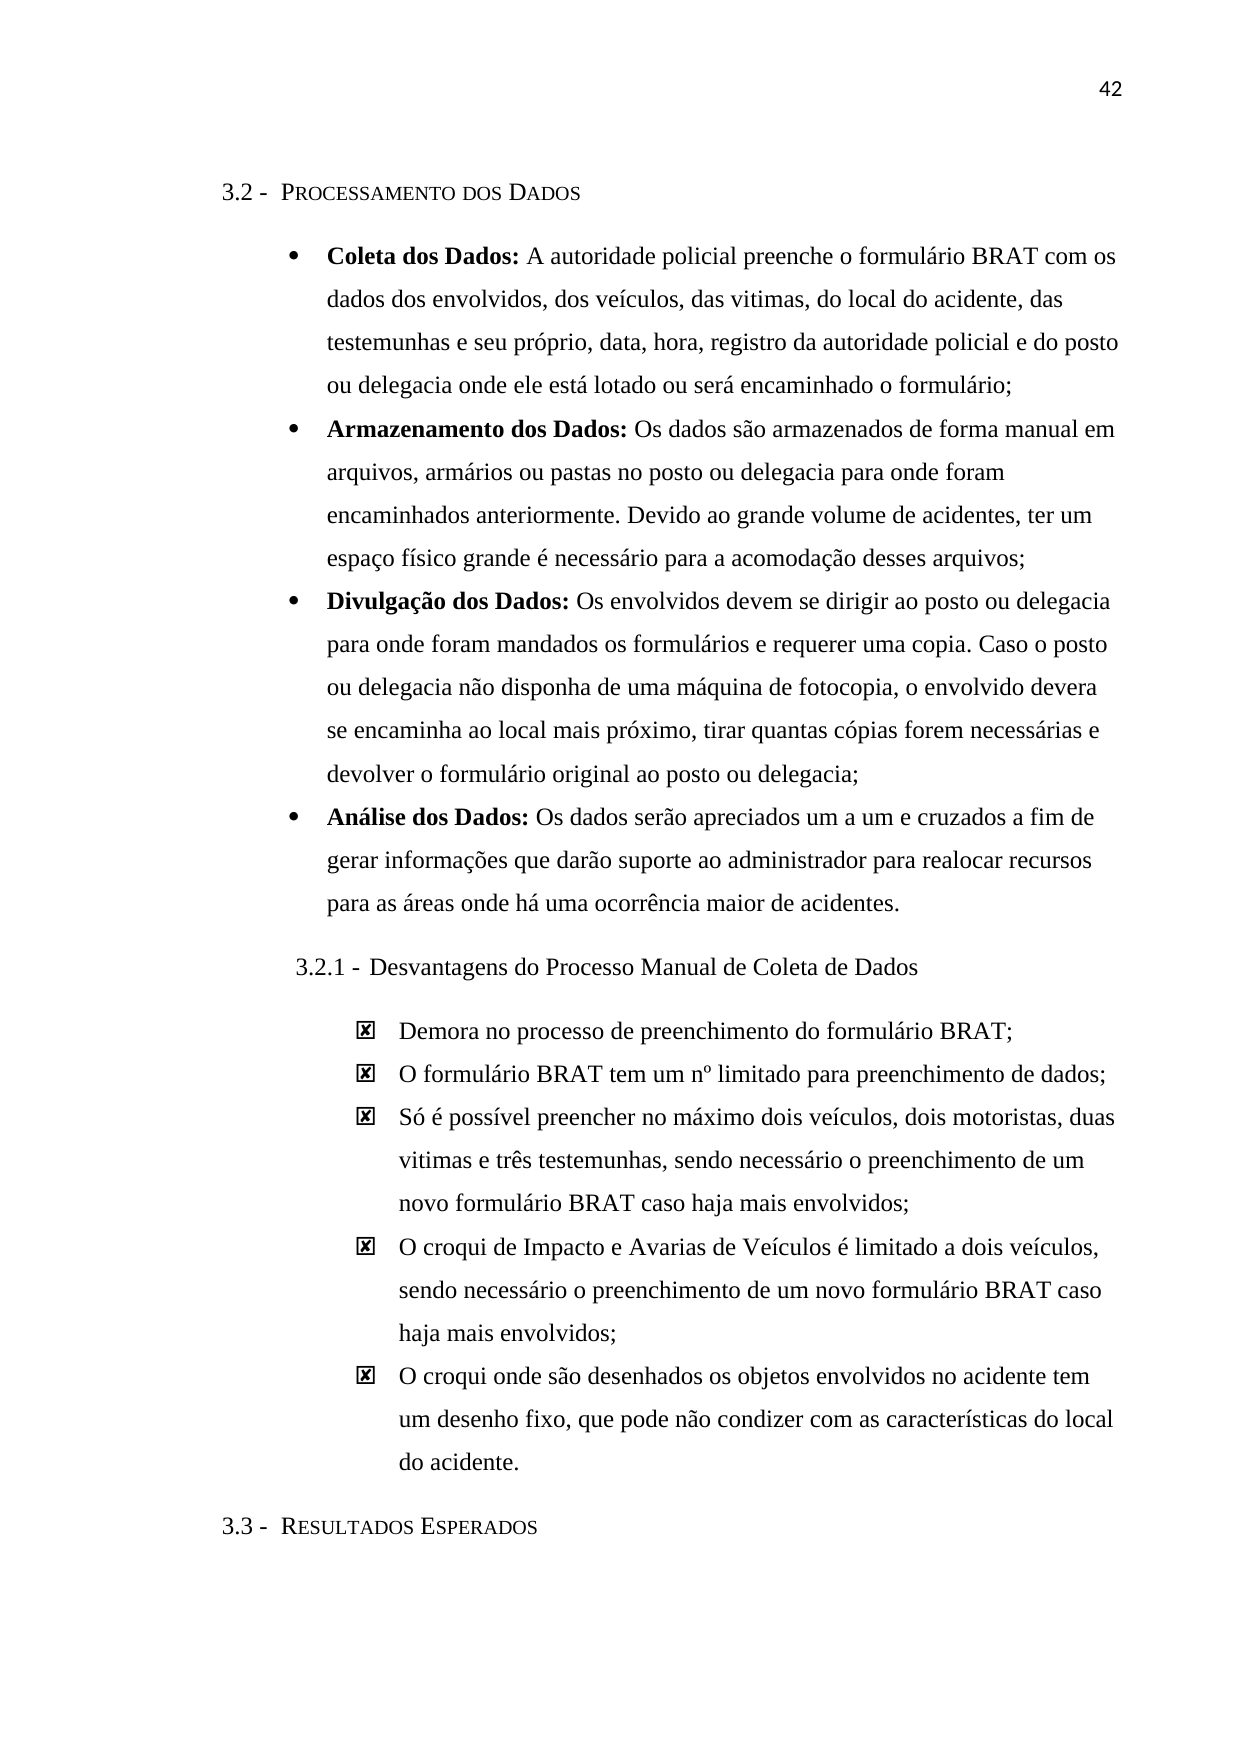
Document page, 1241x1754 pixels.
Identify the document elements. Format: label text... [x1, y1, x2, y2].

list Demora no processo de preenchimento do formulário BRAT; [354, 1016, 1122, 1045]
list Armazenamento dos Dados: Os dados são armazenados de forma manual em arquivos, armários ou pastas no posto ou delegacia para onde foram encaminhados anteriormente. Devido ao grande volume de acidentes, ter um espaço físico grande é necessário para a acomodação desses arquivos; [289, 414, 1122, 572]
text Resultados Esperados [222, 1511, 1122, 1540]
list Coleta dos Dados: A autoridade policial preenche o formulário BRAT com os dados dos envolvidos, dos veículos, das vitimas, do local do acidente, das testemunhas e seu próprio, data, hora, registro da autoridade policial e do posto ou delegacia onde ele está lotado ou será encaminhado o formulário; [289, 241, 1122, 399]
list Análise dos Dados: Os dados serão apreciados um a um e cruzados a fim de gerar informações que darão suporte ao administrador para realocar recursos para as áreas onde há uma ocorrência maior de acidentes. [289, 802, 1122, 917]
list Só é possível preencher no máximo dois veículos, dois motoristas, duas vitimas e três testemunhas, sendo necessário o preenchimento de um novo formulário BRAT caso haja mais envolvidos; [354, 1102, 1122, 1217]
list O croqui de Impacto e Avarias de Veículos é limitado a dois veículos, sendo necessário o preenchimento de um novo formulário BRAT caso haja mais envolvidos; [354, 1232, 1122, 1347]
text Desvantagens do Processo Manual de Coleta de Dados [295, 952, 1122, 981]
list Divulgação dos Dados: Os envolvidos devem se dirigir ao posto ou delegacia para onde foram mandados os formulários e requerer uma copia. Caso o posto ou delegacia não disponha de uma máquina de fotocopia, o envolvido devera se encaminha ao local mais próximo, tirar quantas cópias forem necessárias e devolver o formulário original ao posto ou delegacia; [289, 586, 1122, 787]
list O formulário BRAT tem um nº limitado para preenchimento de dados; [354, 1059, 1122, 1088]
list O croqui onde são desenhados os objetos envolvidos no acidente tem um desenho fixo, que pode não condizer com as características do local do acidente. [354, 1361, 1122, 1476]
text Processamento dos Dados [222, 177, 1122, 206]
